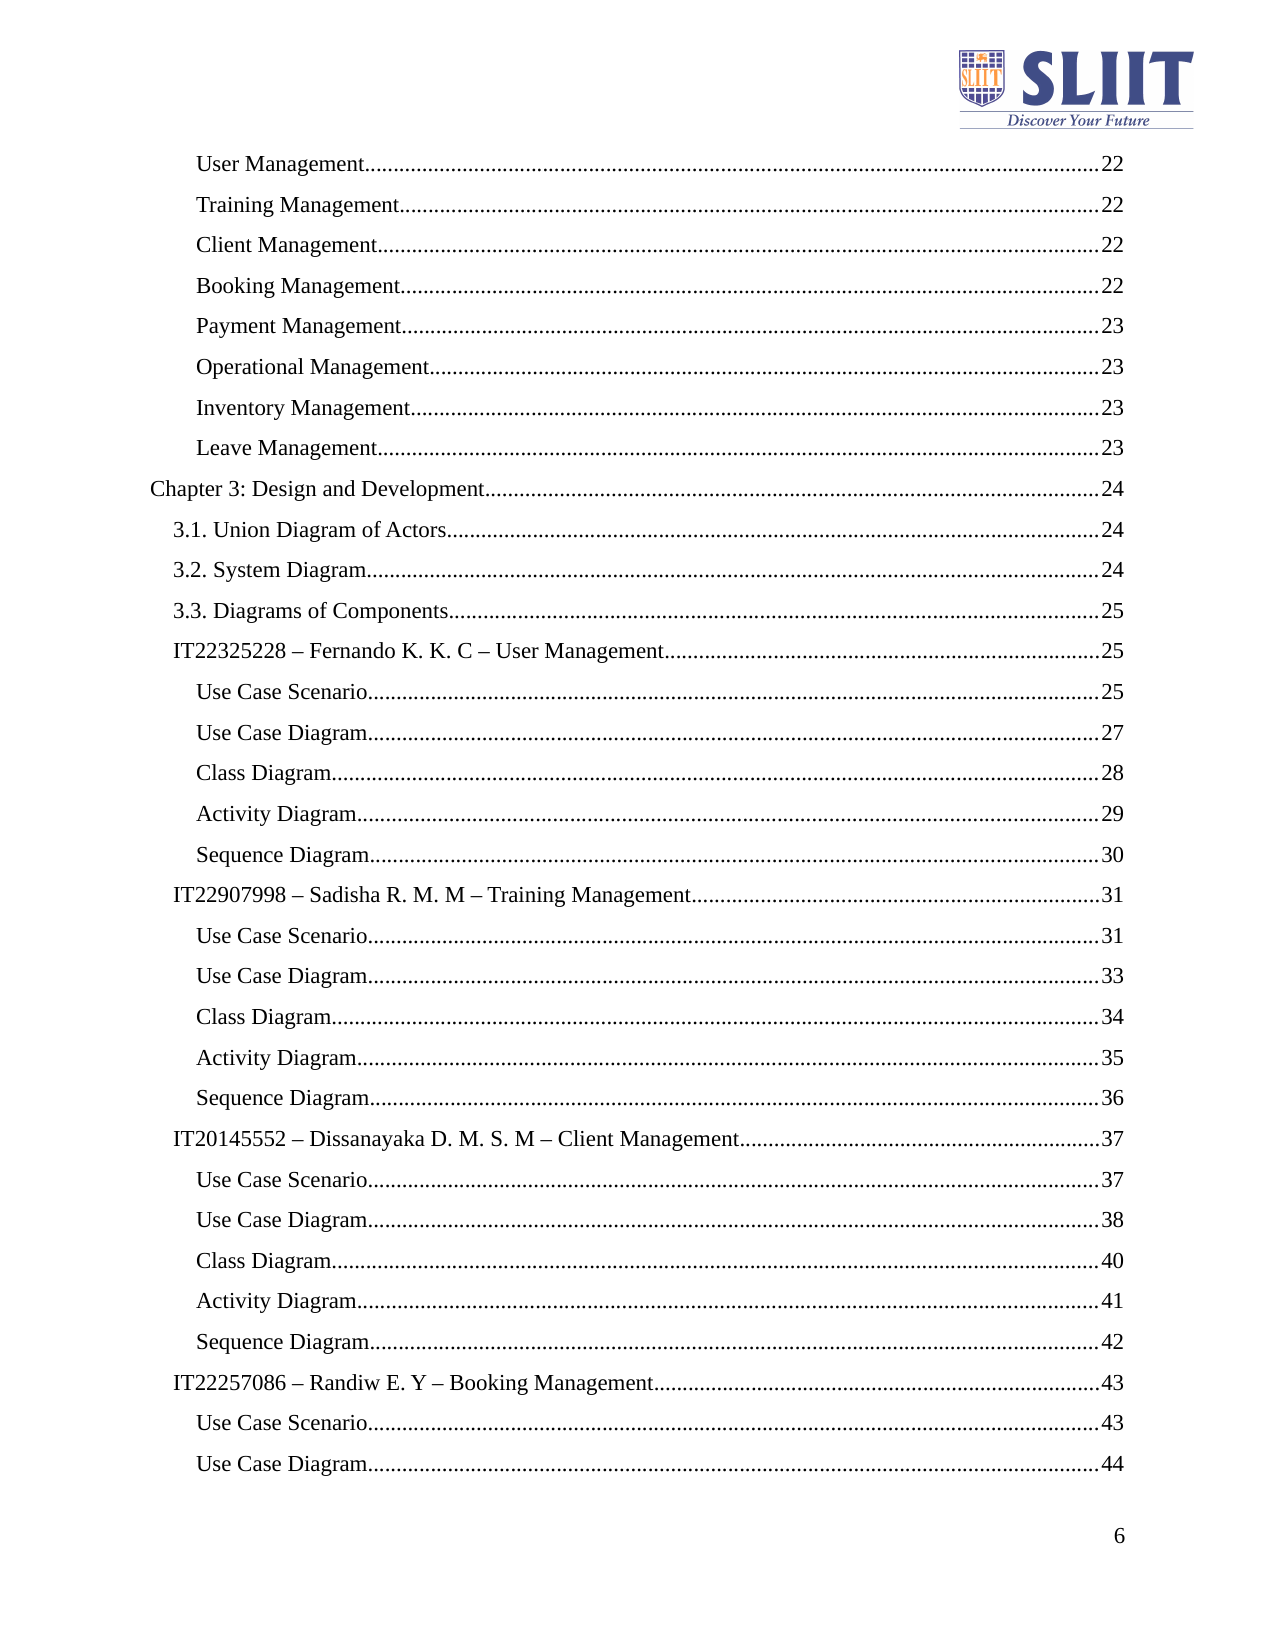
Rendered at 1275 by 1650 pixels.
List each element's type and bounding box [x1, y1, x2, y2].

picture [959, 50, 1194, 129]
